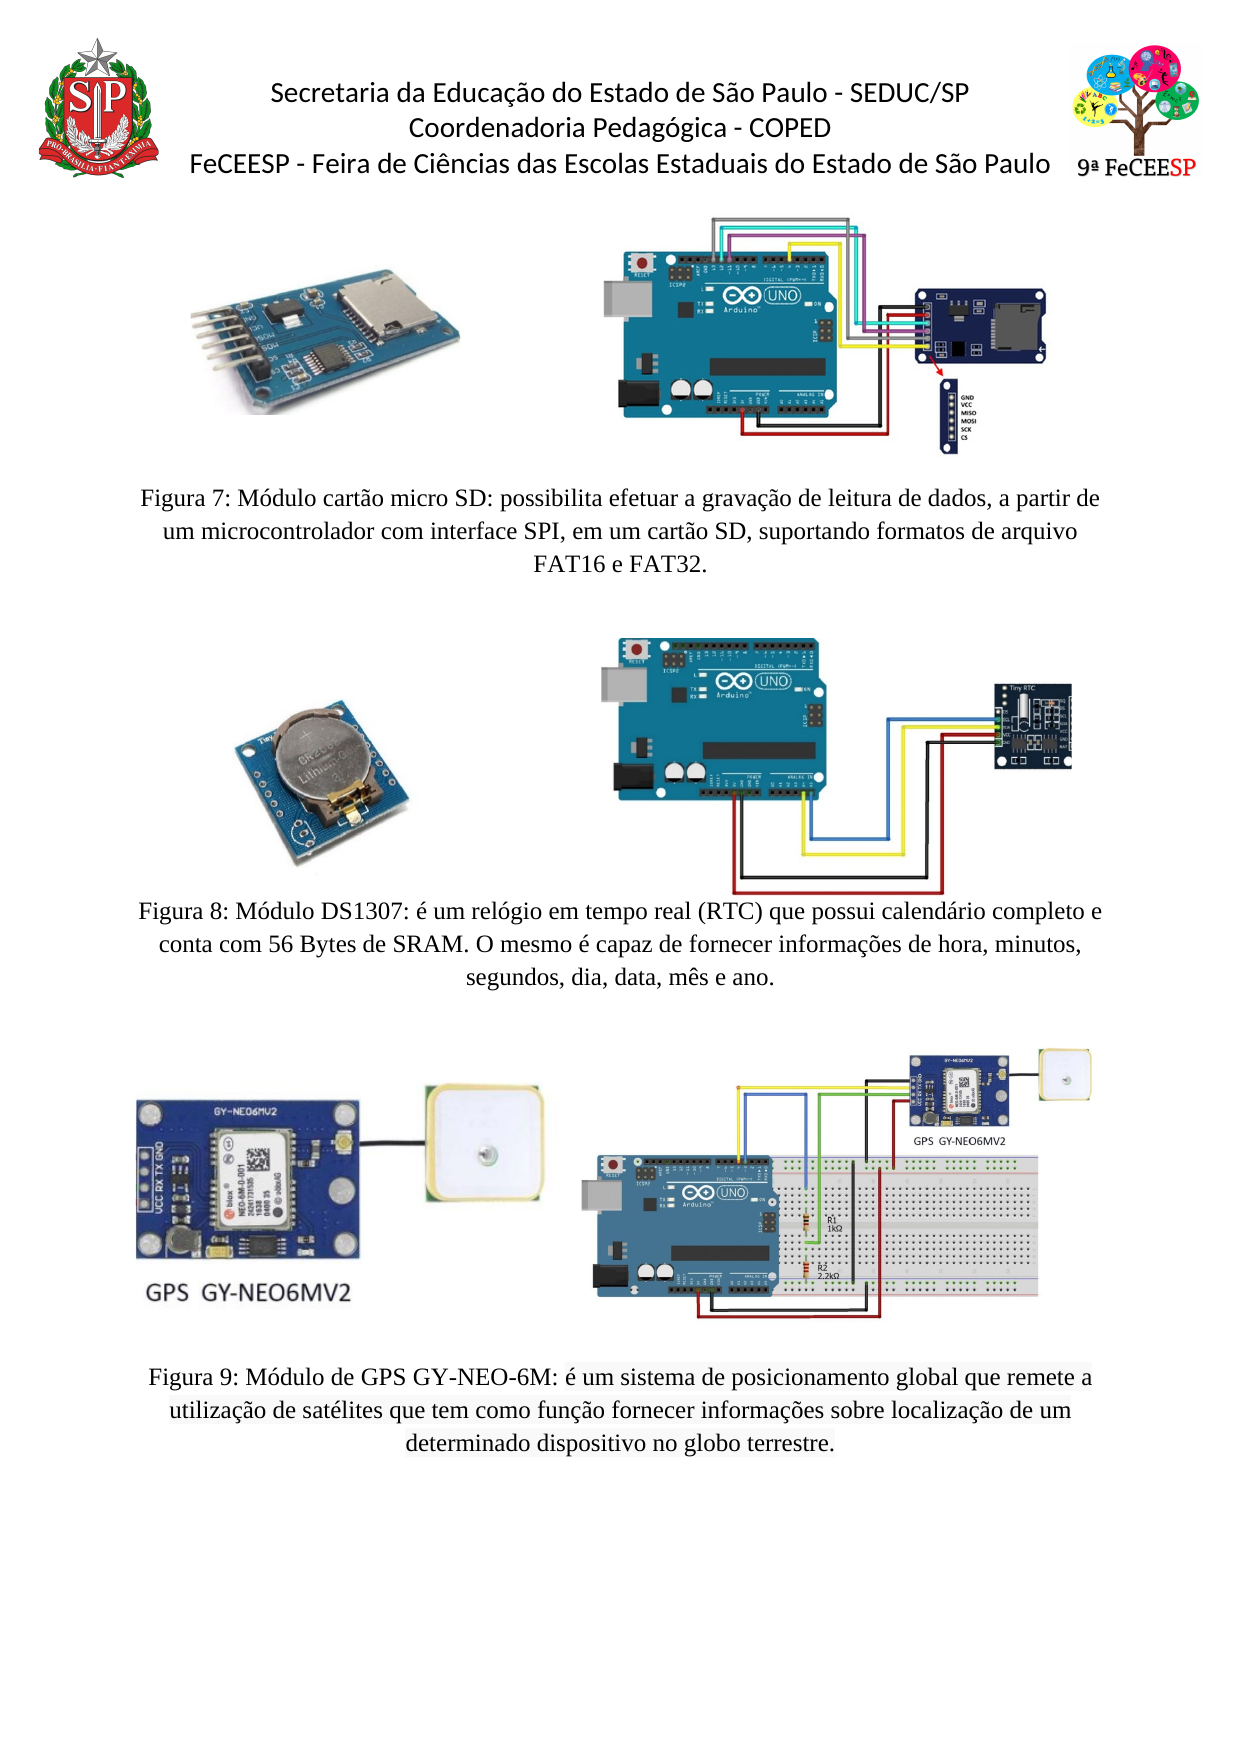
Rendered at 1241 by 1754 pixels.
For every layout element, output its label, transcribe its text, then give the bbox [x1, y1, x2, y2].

picture [190, 263, 461, 415]
table_cell Figura 7: Módulo cartão micro SD: possibilita efetuar a gravação de leitura de dados, a partir de um microcontrolador com interface SPI, em um cartão SD, suportando formatos de arquivo FAT16 e FAT32. [119, 483, 1122, 615]
picture [211, 677, 444, 887]
picture [581, 205, 1072, 467]
picture [1069, 43, 1203, 179]
picture [581, 1039, 1099, 1325]
table_cell [119, 615, 580, 896]
table_cell [580, 1028, 1122, 1362]
table_cell Figura 9: Módulo de GPS GY-NEO-6M: é um sistema de posicionamento global que remete a utilização de satélites que tem como função fornecer informações sobre localização de um determinado dispositivo no globo terrestre. [119, 1362, 1122, 1461]
table_cell [119, 181, 580, 483]
table_cell [119, 1028, 580, 1362]
picture [135, 1064, 561, 1315]
table_cell Figura 8: Módulo DS1307: é um relógio em tempo real (RTC) que possui calendário completo e conta com 56 Bytes de SRAM. O mesmo é capaz de fornecer informações de hora, minutos, segundos, dia, data, mês e ano. [119, 896, 1122, 1028]
table_cell [580, 615, 1122, 896]
table_cell [580, 181, 1122, 483]
picture [38, 38, 159, 178]
